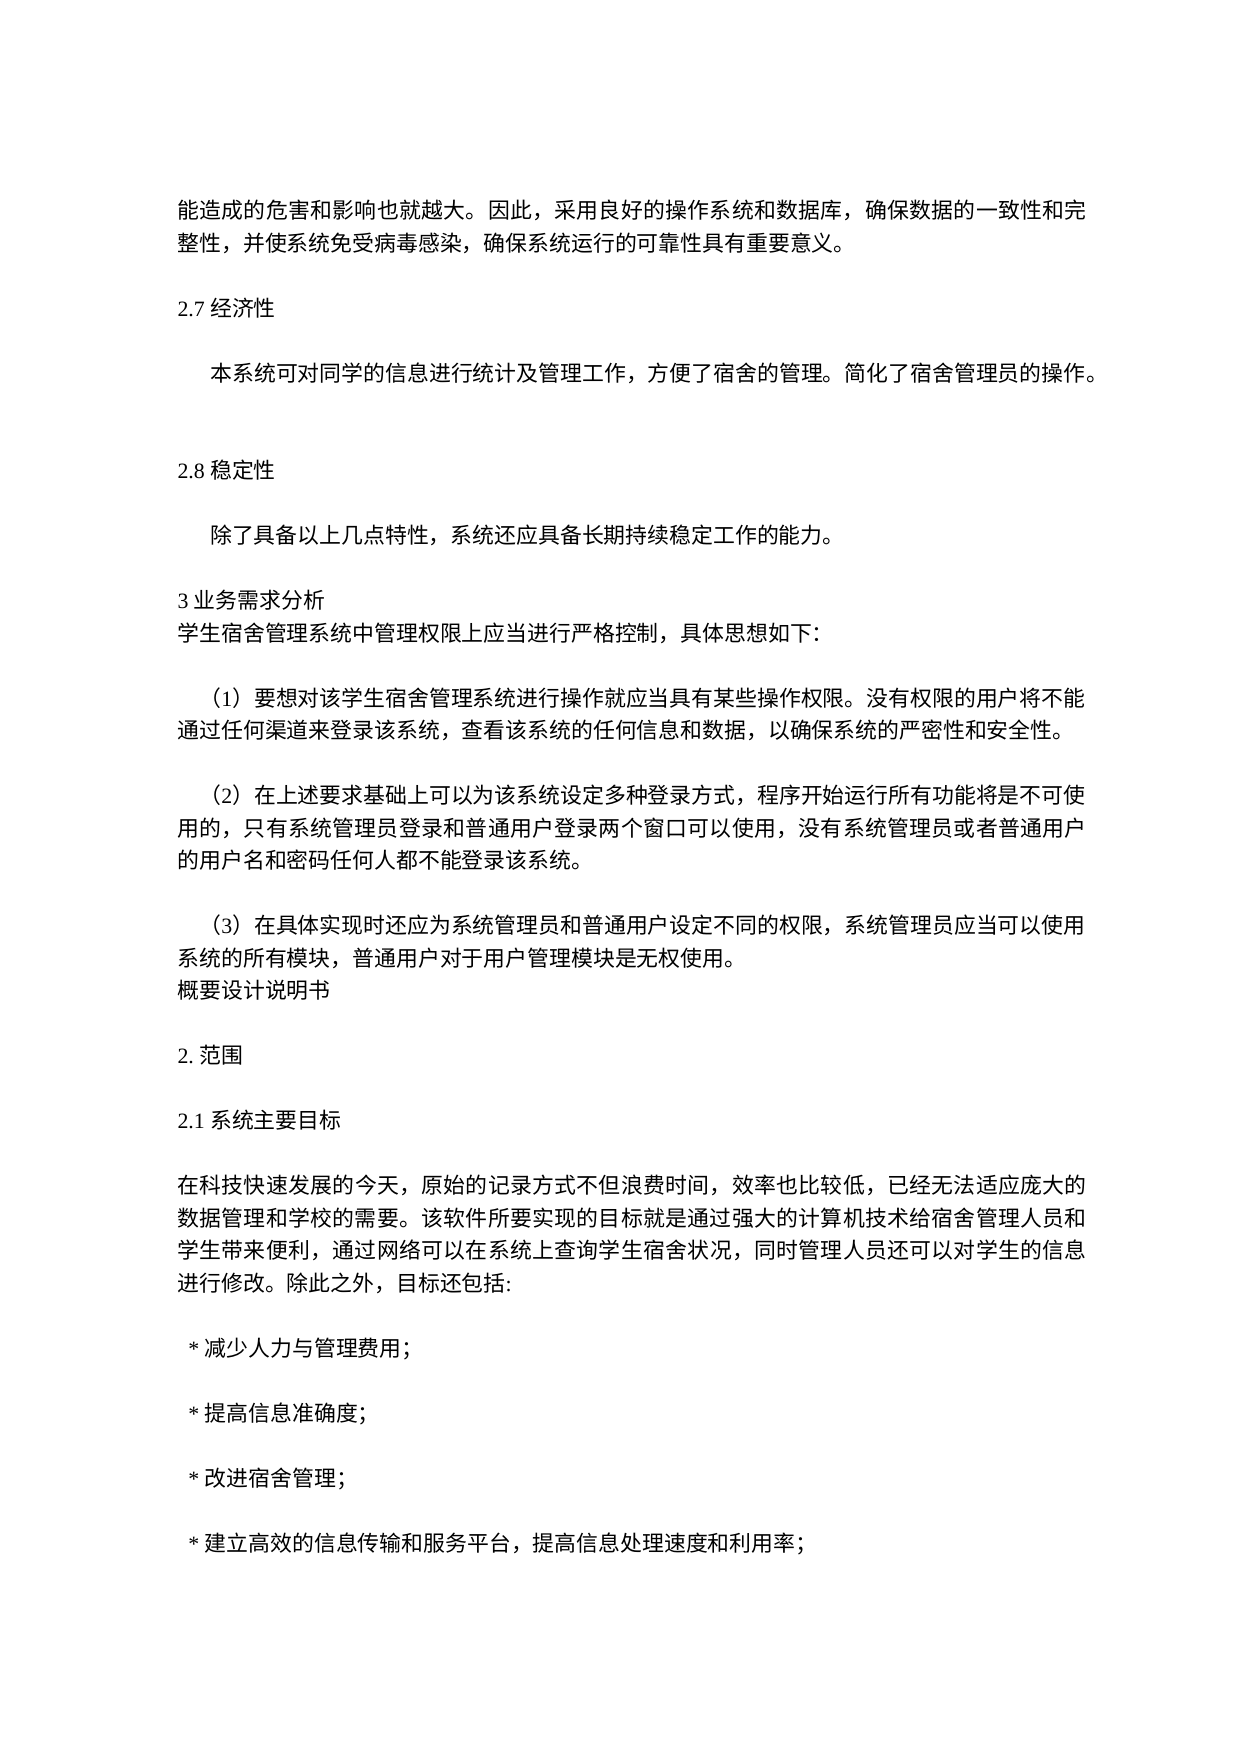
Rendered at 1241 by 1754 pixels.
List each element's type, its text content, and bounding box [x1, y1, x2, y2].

text * 改进宿舍管理； [177, 1460, 1087, 1493]
text 概要设计说明书 [177, 973, 1087, 1005]
text 2.1 系统主要目标 [177, 1103, 1087, 1135]
text （2）在上述要求基础上可以为该系统设定多种登录方式，程序开始运行所有功能将是不可使用的，只有系统管理员登录和普通用户登录两个窗口可以使用，没有系统管理员或者普通用户的用户名和密码任何人都不能登录该系统。 [177, 778, 1087, 875]
text 2.8 稳定性 [177, 453, 1087, 485]
text 除了具备以上几点特性，系统还应具备长期持续稳定工作的能力。 [177, 518, 1087, 550]
text （1）要想对该学生宿舍管理系统进行操作就应当具有某些操作权限。没有权限的用户将不能通过任何渠道来登录该系统，查看该系统的任何信息和数据，以确保系统的严密性和安全性。 [177, 680, 1087, 745]
text 2. 范围 [177, 1038, 1087, 1070]
text 学生宿舍管理系统中管理权限上应当进行严格控制，具体思想如下： [177, 615, 1087, 648]
text * 提高信息准确度； [177, 1395, 1087, 1428]
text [177, 193, 1087, 258]
text * 建立高效的信息传输和服务平台，提高信息处理速度和利用率； [177, 1525, 1087, 1558]
text 在科技快速发展的今天，原始的记录方式不但浪费时间，效率也比较低，已经无法适应庞大的数据管理和学校的需要。该软件所要实现的目标就是通过强大的计算机技术给宿舍管理人员和学生带来便利，通过网络可以在系统上查询学生宿舍状况，同时管理人员还可以对学生的信息进行修改。除此之外，目标还包括: [177, 1168, 1087, 1298]
text （3）在具体实现时还应为系统管理员和普通用户设定不同的权限，系统管理员应当可以使用系统的所有模块，普通用户对于用户管理模块是无权使用。 [177, 908, 1087, 973]
text 2.7 经济性 [177, 290, 1087, 323]
text 3 业务需求分析 [177, 583, 1087, 615]
text 本系统可对同学的信息进行统计及管理工作，方便了宿舍的管理。简化了宿舍管理员的操作。 [177, 355, 1087, 420]
text * 减少人力与管理费用； [177, 1330, 1087, 1363]
